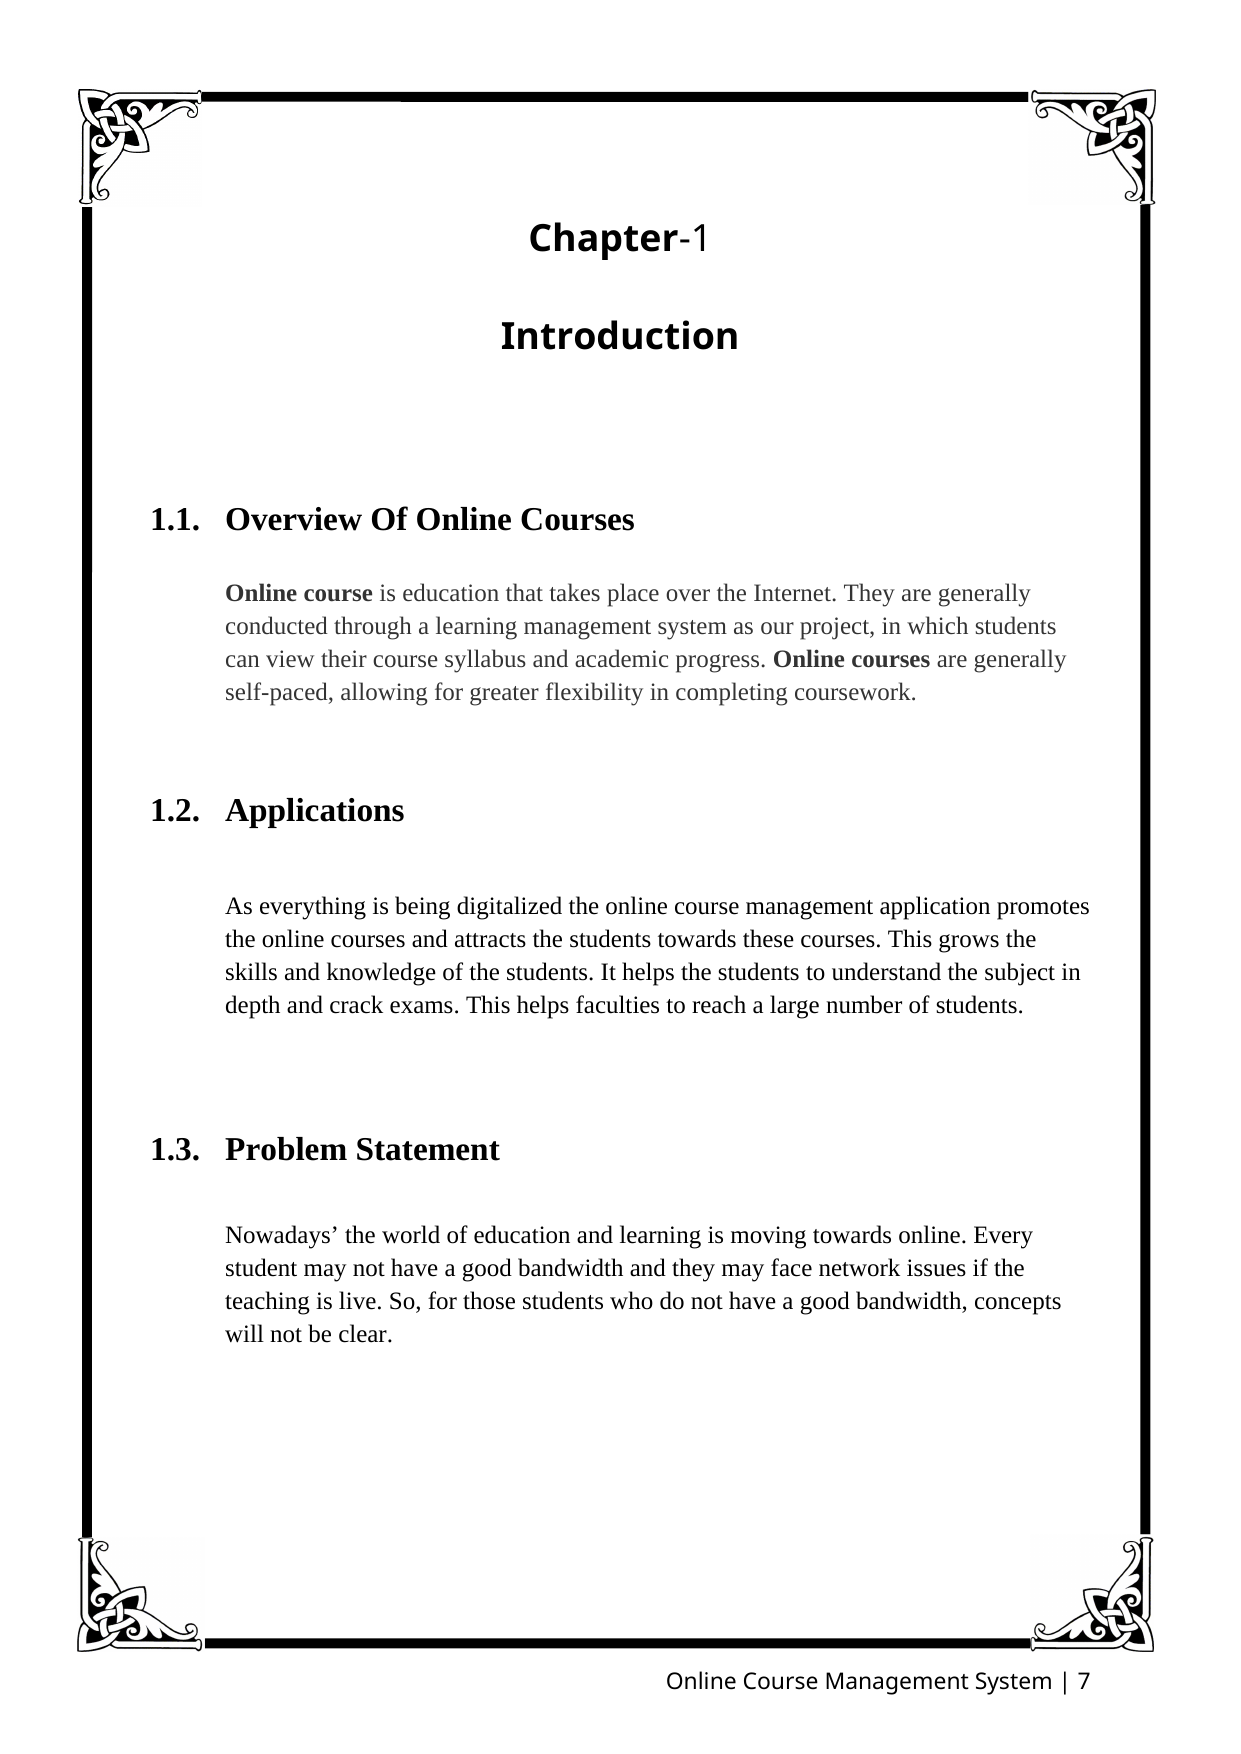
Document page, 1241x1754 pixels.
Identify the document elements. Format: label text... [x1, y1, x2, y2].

picture [78, 89, 202, 207]
list As everything is being digitalized the online course management application promotes the online courses and attracts the students towards these courses. This grows the skills and knowledge of the students. It helps the students to understand the subject in depth and crack exams. This helps faculties to reach a large number of students. [225, 891, 1090, 1019]
text Introduction [150, 309, 1090, 360]
list Problem Statement [150, 1129, 1090, 1168]
text Chapter-1 [150, 212, 1090, 263]
picture [1031, 1535, 1154, 1651]
picture [78, 1538, 205, 1651]
picture [1029, 90, 1155, 205]
text Online course is education that takes place over the Internet. They are generally conducted through a learning management system as our project, in which students can view their course syllabus and academic progress. Online courses are generally self-paced, allowing for greater flexibility in completing coursework. [225, 578, 1090, 706]
list Applications [150, 790, 1090, 829]
list Nowadays’ the world of education and learning is moving towards online. Every student may not have a good bandwidth and they may face network issues if the teaching is live. So, for those students who do not have a good bandwidth, concepts will not be clear. [225, 1220, 1090, 1348]
list Overview Of Online Courses [150, 500, 1090, 538]
